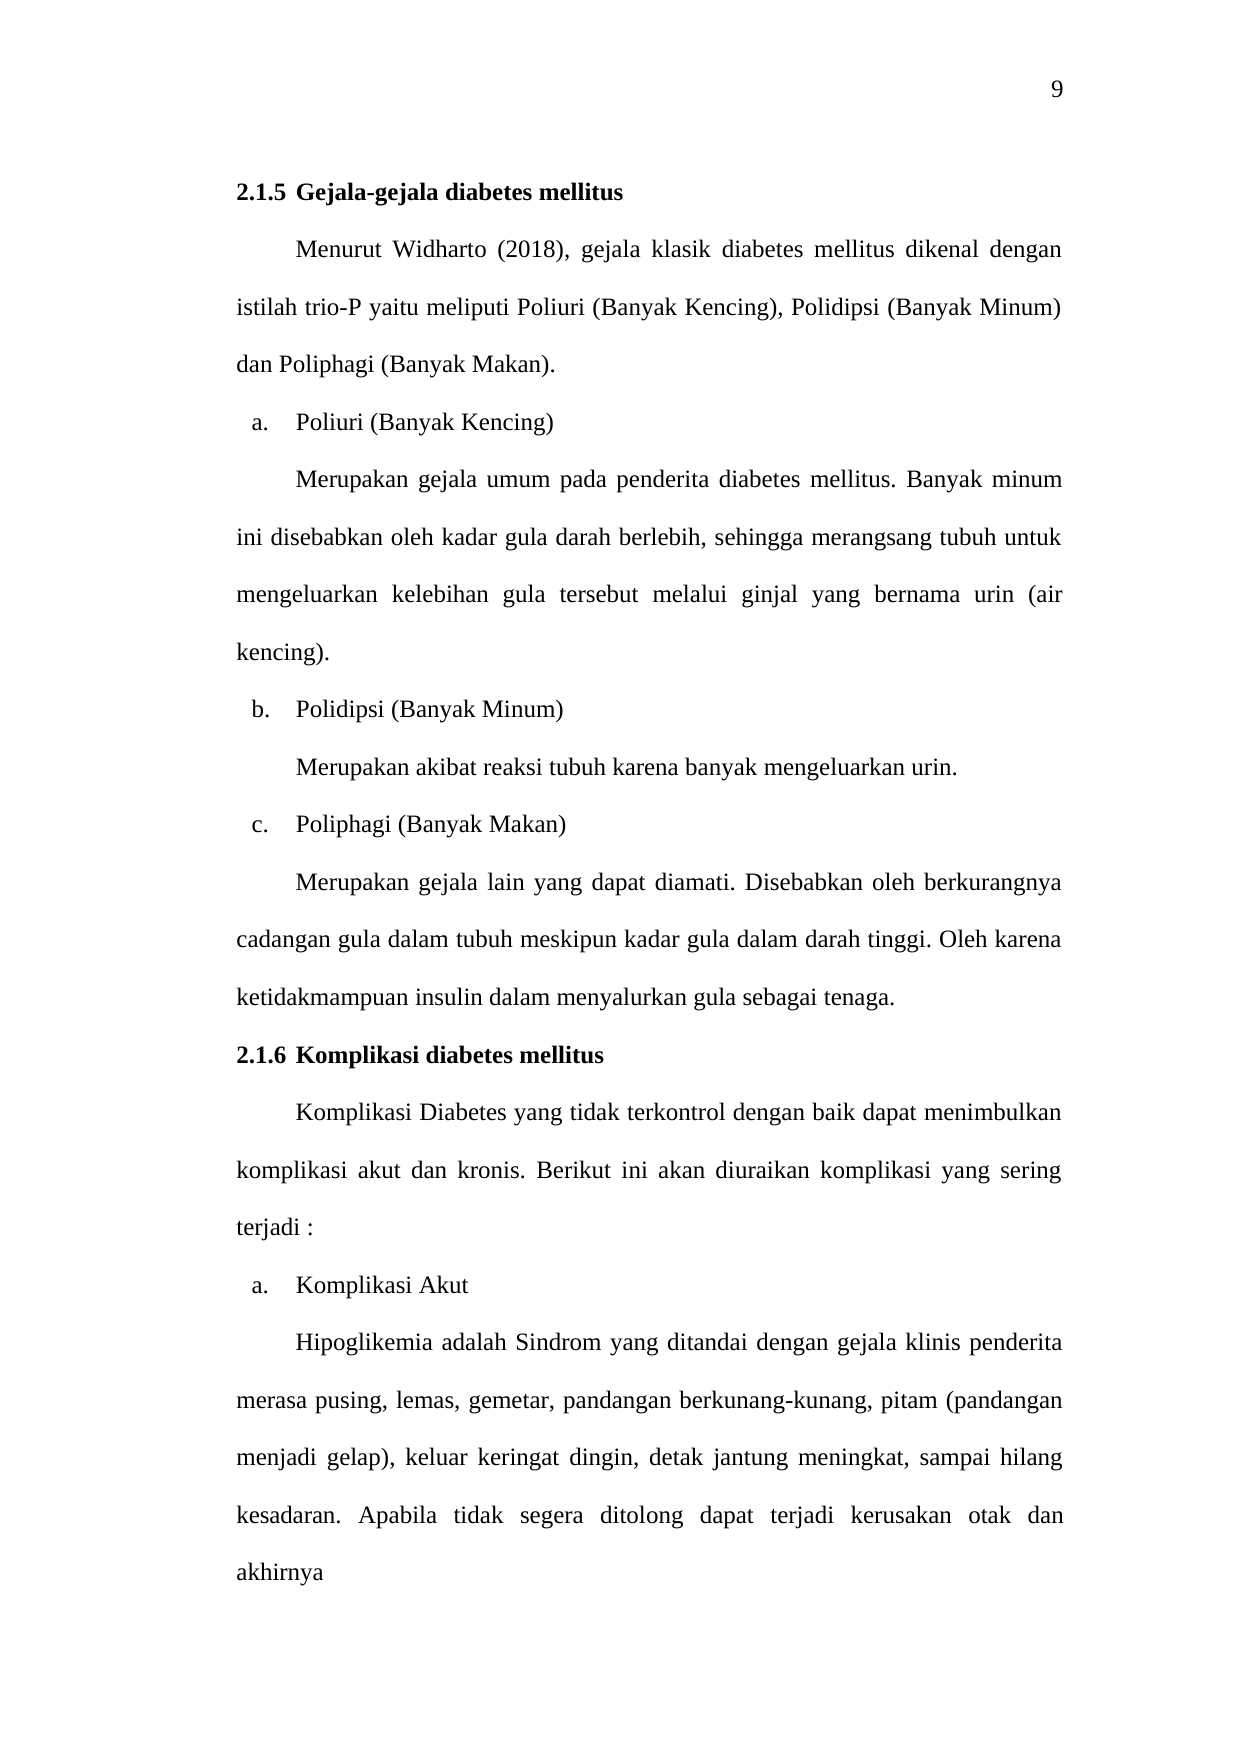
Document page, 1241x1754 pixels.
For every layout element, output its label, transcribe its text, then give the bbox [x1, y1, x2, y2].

text Hipoglikemia adalah Sindrom yang ditandai dengan gejala klinis penderita merasa pusing, lemas, gemetar, pandangan berkunang-kunang, pitam (pandangan menjadi gelap), keluar keringat dingin, detak jantung meningkat, sampai hilang kesadaran. Apabila tidak segera ditolong dapat terjadi kerusakan otak dan akhirnya [236, 1327, 1063, 1586]
list Poliuri (Banyak Kencing) [251, 407, 1201, 436]
text Merupakan gejala umum pada penderita diabetes mellitus. Banyak minum ini disebabkan oleh kadar gula darah berlebih, sehingga merangsang tubuh untuk mengeluarkan kelebihan gula tersebut melalui ginjal yang bernama urin (air kencing). [236, 464, 1063, 666]
list Poliphagi (Banyak Makan) [251, 809, 1201, 838]
text Menurut Widharto (2018), gejala klasik diabetes mellitus dikenal dengan istilah trio-P yaitu meliputi Poliuri (Banyak Kencing), Polidipsi (Banyak Minum) dan Poliphagi (Banyak Makan). [236, 234, 1062, 378]
subtitle Gejala-gejala diabetes mellitus [236, 177, 1201, 206]
list Komplikasi Akut [251, 1270, 1201, 1298]
list Polidipsi (Banyak Minum) [251, 694, 1201, 723]
subtitle Komplikasi diabetes mellitus [236, 1040, 1201, 1068]
text Merupakan gejala lain yang dapat diamati. Disebabkan oleh berkurangnya cadangan gula dalam tubuh meskipun kadar gula dalam darah tinggi. Oleh karena ketidakmampuan insulin dalam menyalurkan gula sebagai tenaga. [236, 867, 1062, 1011]
text Komplikasi Diabetes yang tidak terkontrol dengan baik dapat menimbulkan komplikasi akut dan kronis. Berikut ini akan diuraikan komplikasi yang sering terjadi : [236, 1097, 1062, 1241]
text Merupakan akibat reaksi tubuh karena banyak mengeluarkan urin. [296, 752, 1201, 781]
